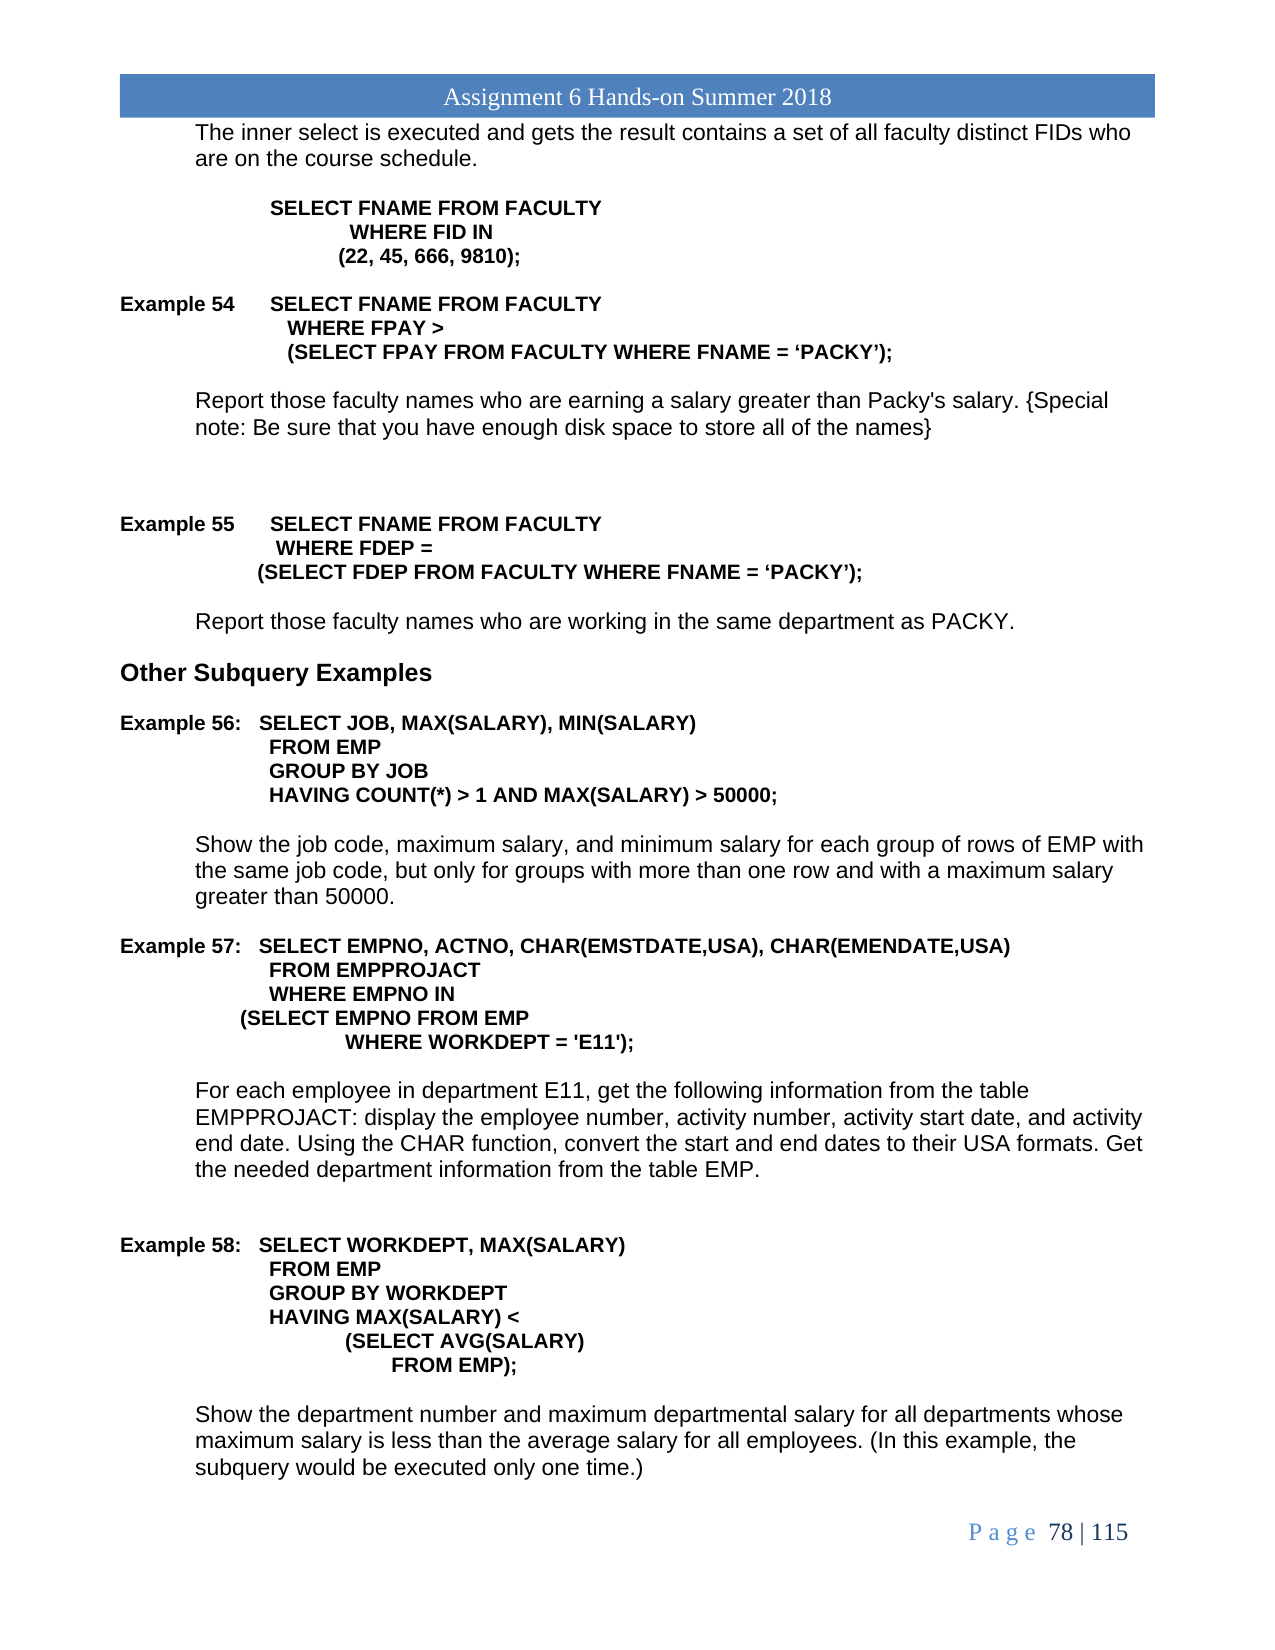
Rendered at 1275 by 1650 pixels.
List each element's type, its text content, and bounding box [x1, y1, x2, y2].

text WHERE WORKDEPT = 'E11'); [120, 1029, 1155, 1053]
text (SELECT FPAY FROM FACULTY WHERE FNAME = ‘PACKY’); [120, 339, 1155, 363]
text FROM EMP); [120, 1353, 1155, 1377]
text (SELECT FDEP FROM FACULTY WHERE FNAME = ‘PACKY’); [120, 560, 1155, 584]
text Show the job code, maximum salary, and minimum salary for each group of rows of EMP with the same job code, but only for groups with more than one row and with a maximum salary greater than 50000. [195, 831, 1155, 910]
text (SELECT EMPNO FROM EMP [120, 1006, 1155, 1029]
text Report those faculty names who are working in the same department as PACKY. [195, 608, 1155, 634]
text FROM EMP [120, 1257, 1155, 1281]
text GROUP BY JOB [120, 759, 1155, 783]
text (SELECT AVG(SALARY) [120, 1329, 1155, 1353]
text (22, 45, 666, 9810); [120, 244, 1155, 268]
text Example 55 SELECT FNAME FROM FACULTY [120, 512, 1155, 536]
text WHERE EMPNO IN [120, 982, 1155, 1006]
text FROM EMPPROJACT [120, 958, 1155, 982]
text WHERE FPAY > [120, 316, 1155, 339]
text FROM EMP [120, 735, 1155, 759]
text Report those faculty names who are earning a salary greater than Packy's salary. {Special note: Be sure that you have enough disk space to store all of the names} [195, 387, 1155, 440]
text For each employee in department E11, get the following information from the table EMPPROJACT: display the employee number, activity number, activity start date, and activity end date. Using the CHAR function, convert the start and end dates to their USA formats. Get the needed department information from the table EMP. [195, 1077, 1155, 1183]
text WHERE FID IN [120, 220, 1155, 244]
text The inner select is executed and gets the result contains a set of all faculty distinct FIDs who are on the course schedule. [195, 118, 1155, 172]
text WHERE FDEP = [120, 536, 1155, 560]
text Other Subquery Examples [120, 658, 1155, 687]
text Example 54 SELECT FNAME FROM FACULTY [120, 292, 1155, 316]
text Example 57: SELECT EMPNO, ACTNO, CHAR(EMSTDATE,USA), CHAR(EMENDATE,USA) [120, 934, 1155, 958]
text HAVING MAX(SALARY) < [120, 1305, 1155, 1329]
text Example 58: SELECT WORKDEPT, MAX(SALARY) [120, 1233, 1155, 1257]
text HAVING COUNT(*) > 1 AND MAX(SALARY) > 50000; [120, 783, 1155, 807]
text Example 56: SELECT JOB, MAX(SALARY), MIN(SALARY) [120, 711, 1155, 735]
text SELECT FNAME FROM FACULTY [120, 196, 1155, 220]
text Show the department number and maximum departmental salary for all departments whose maximum salary is less than the average salary for all employees. (In this example, the subquery would be executed only one time.) [195, 1401, 1155, 1480]
text GROUP BY WORKDEPT [120, 1281, 1155, 1305]
